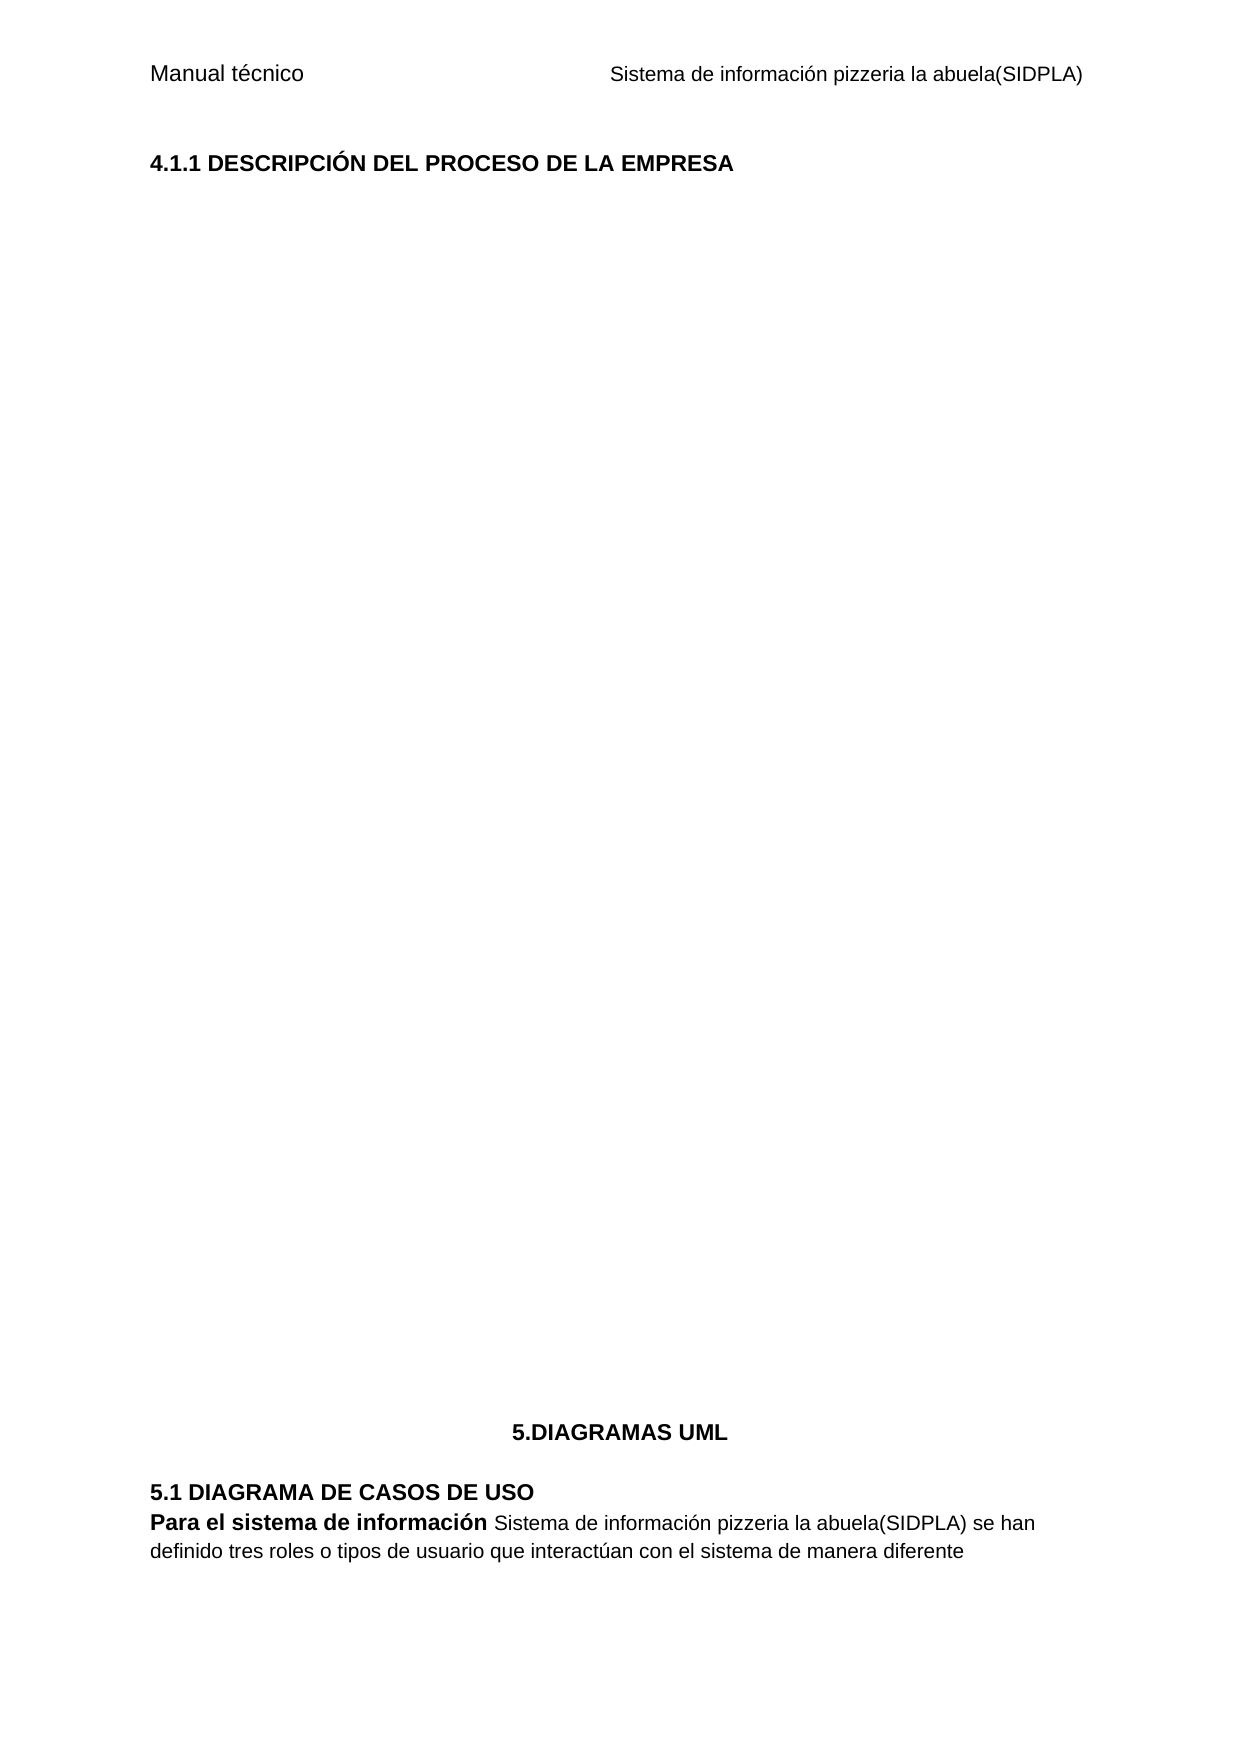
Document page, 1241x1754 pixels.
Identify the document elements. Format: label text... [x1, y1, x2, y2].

text 5.1 DIAGRAMA DE CASOS DE USO [150, 1479, 1090, 1506]
text 4.1.1 DESCRIPCIÓN DEL PROCESO DE LA EMPRESA [150, 150, 1090, 176]
text 5.DIAGRAMAS UML [150, 1419, 1090, 1445]
text Para el sistema de información Sistema de información pizzeria la abuela(SIDPLA) se han definido tres roles o tipos de usuario que interactúan con el sistema de manera diferente [150, 1509, 1090, 1563]
